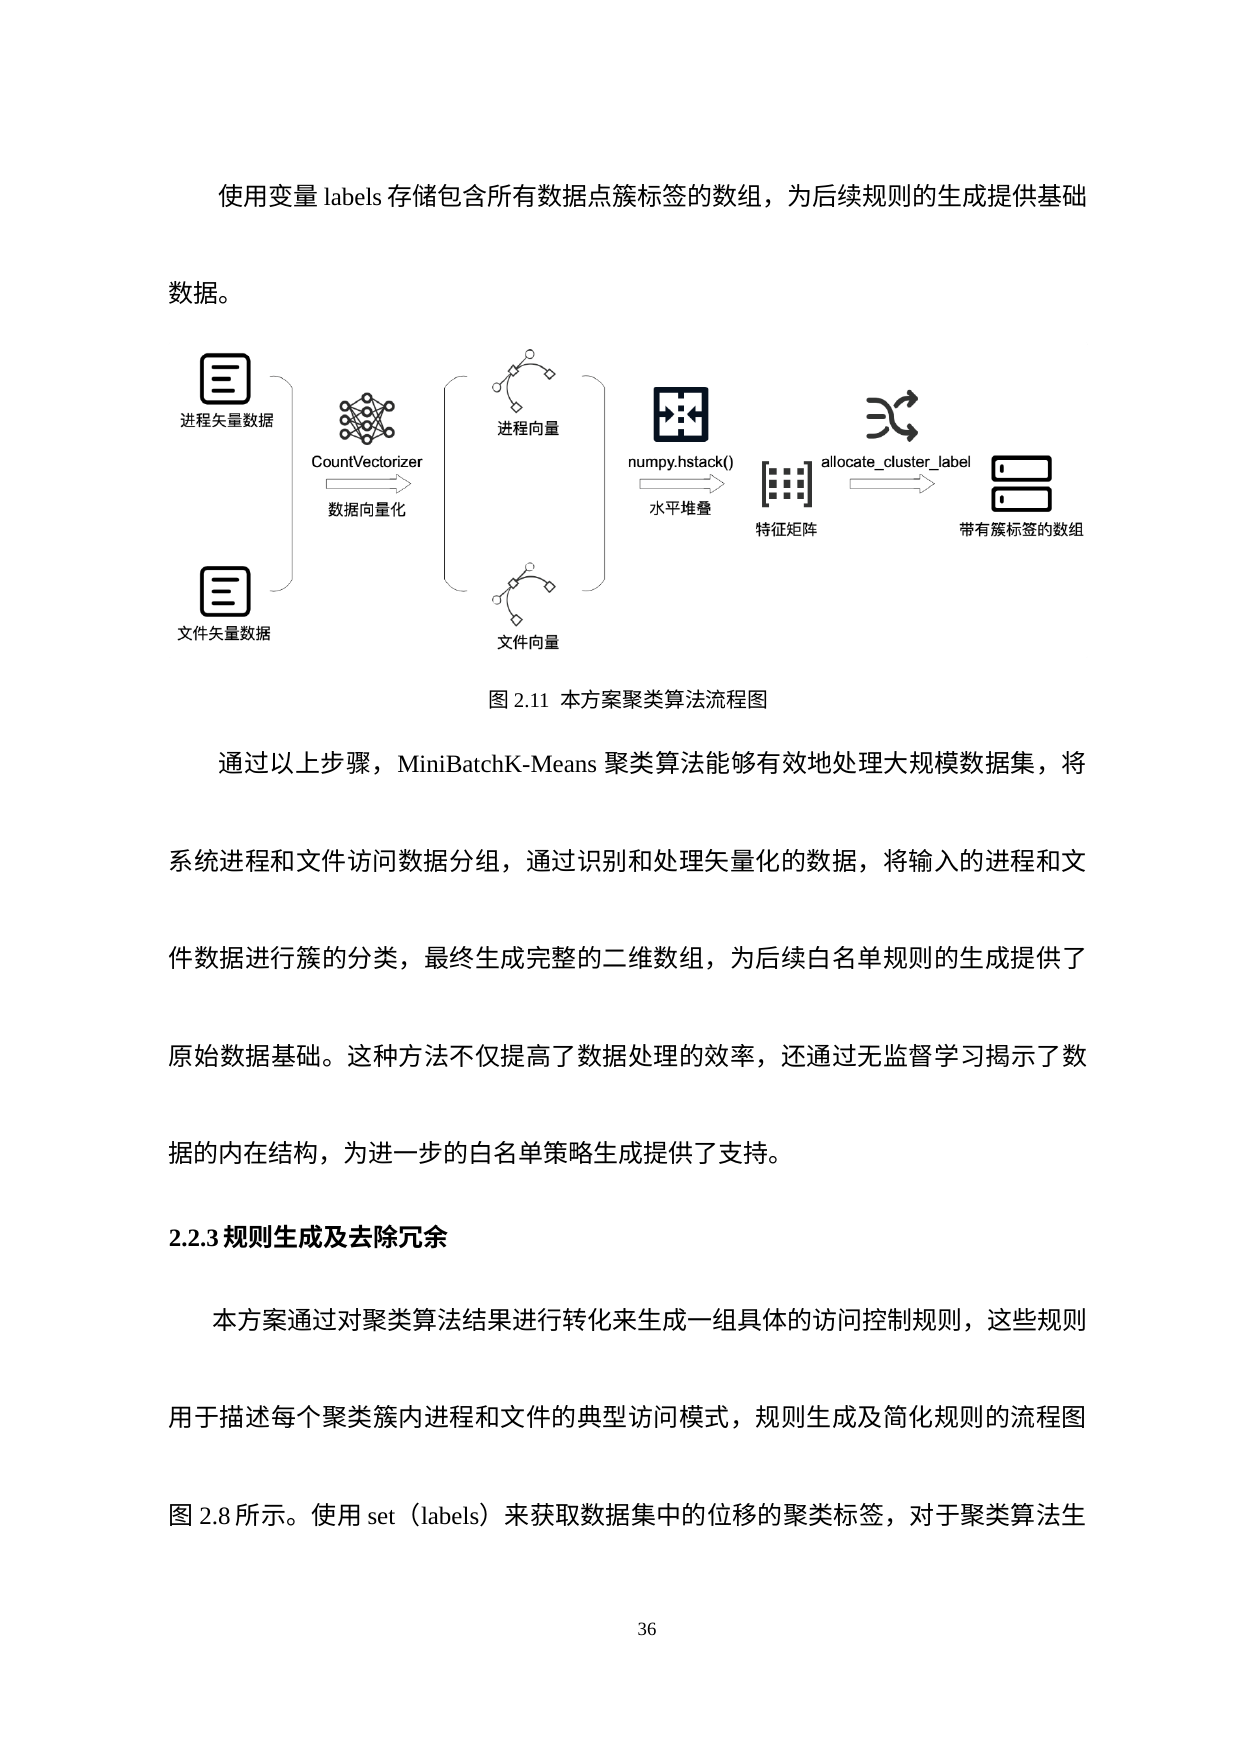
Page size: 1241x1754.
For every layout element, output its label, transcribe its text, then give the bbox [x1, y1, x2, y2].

subtitle 2.2.3规则生成及去除冗余 [169, 1203, 1087, 1268]
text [169, 1286, 1087, 1546]
text 通过以上步骤，MiniBatchK-Means 聚类算法能够有效地处理大规模数据集，将系统进程和文件访问数据分组，通过识别和处理矢量化的数据，将输入的进程和文件数据进行簇的分类，最终生成完整的二维数组，为后续白名单规则的生成提供了原始数据基础。这种方法不仅提高了数据处理的效率，还通过无监督学习揭示了数据的内在结构，为进一步的白名单策略生成提供了支持。 [169, 729, 1087, 1184]
picture [168, 342, 1088, 658]
list 使用变量labels存储包含所有数据点簇标签的数组，为后续规则的生成提供基础数据。 [169, 162, 1087, 324]
